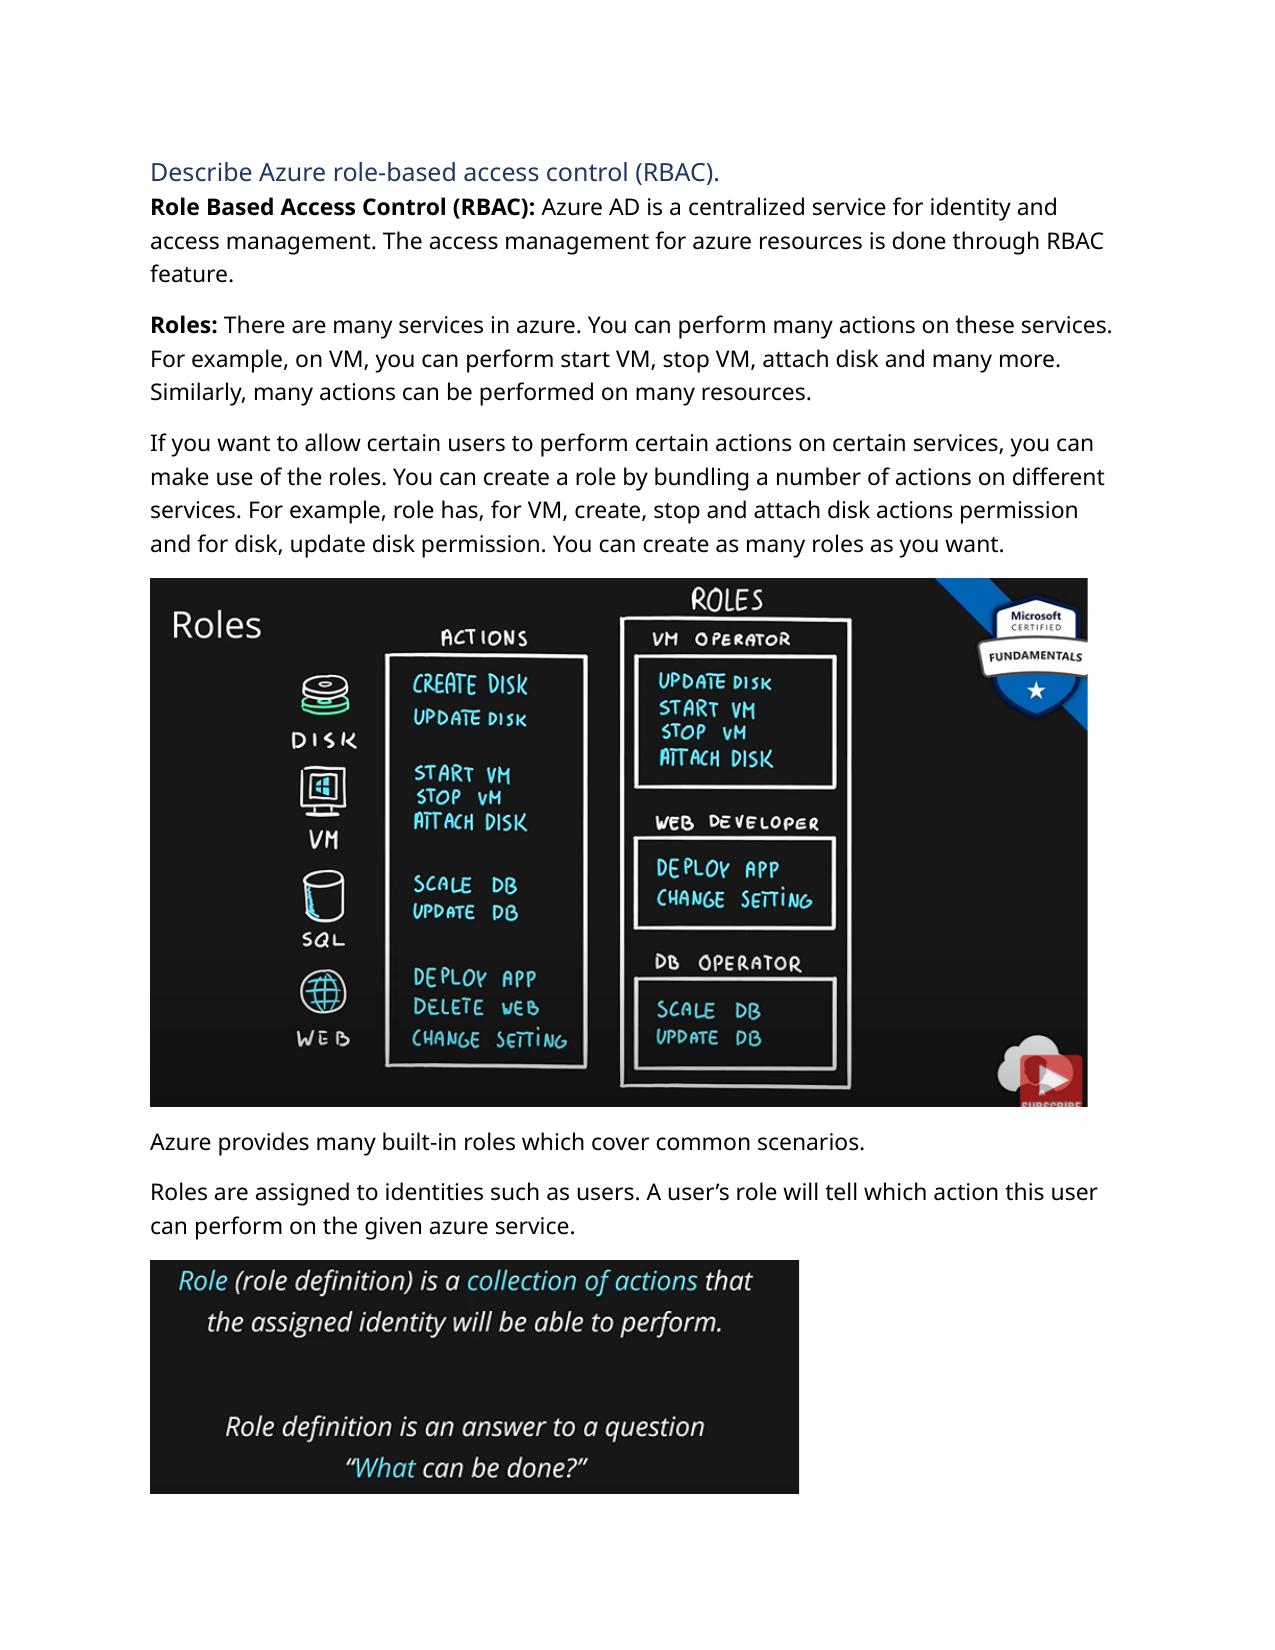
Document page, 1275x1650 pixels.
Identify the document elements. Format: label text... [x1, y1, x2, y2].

text If you want to allow certain users to perform certain actions on certain services, you can make use of the roles. You can create a role by bundling a number of actions on different services. For example, role has, for VM, create, stop and attach disk actions permission and for disk, update disk permission. You can create as many roles as you want. [150, 427, 1125, 559]
subtitle Describe Azure role-based access control (RBAC). [150, 154, 1125, 188]
text Azure provides many built-in roles which cover common scenarios. [150, 1126, 1125, 1157]
picture [150, 1260, 800, 1494]
text Roles: There are many services in azure. You can perform many actions on these services. For example, on VM, you can perform start VM, stop VM, attach disk and many more. Similarly, many actions can be performed on many resources. [150, 309, 1125, 408]
text Roles are assigned to identities such as users. A user’s role will tell which action this user can perform on the given azure service. [150, 1176, 1125, 1241]
picture [150, 578, 1088, 1107]
text Role Based Access Control (RBAC): Azure AD is a centralized service for identity and access management. The access management for azure resources is done through RBAC feature. [150, 191, 1125, 290]
